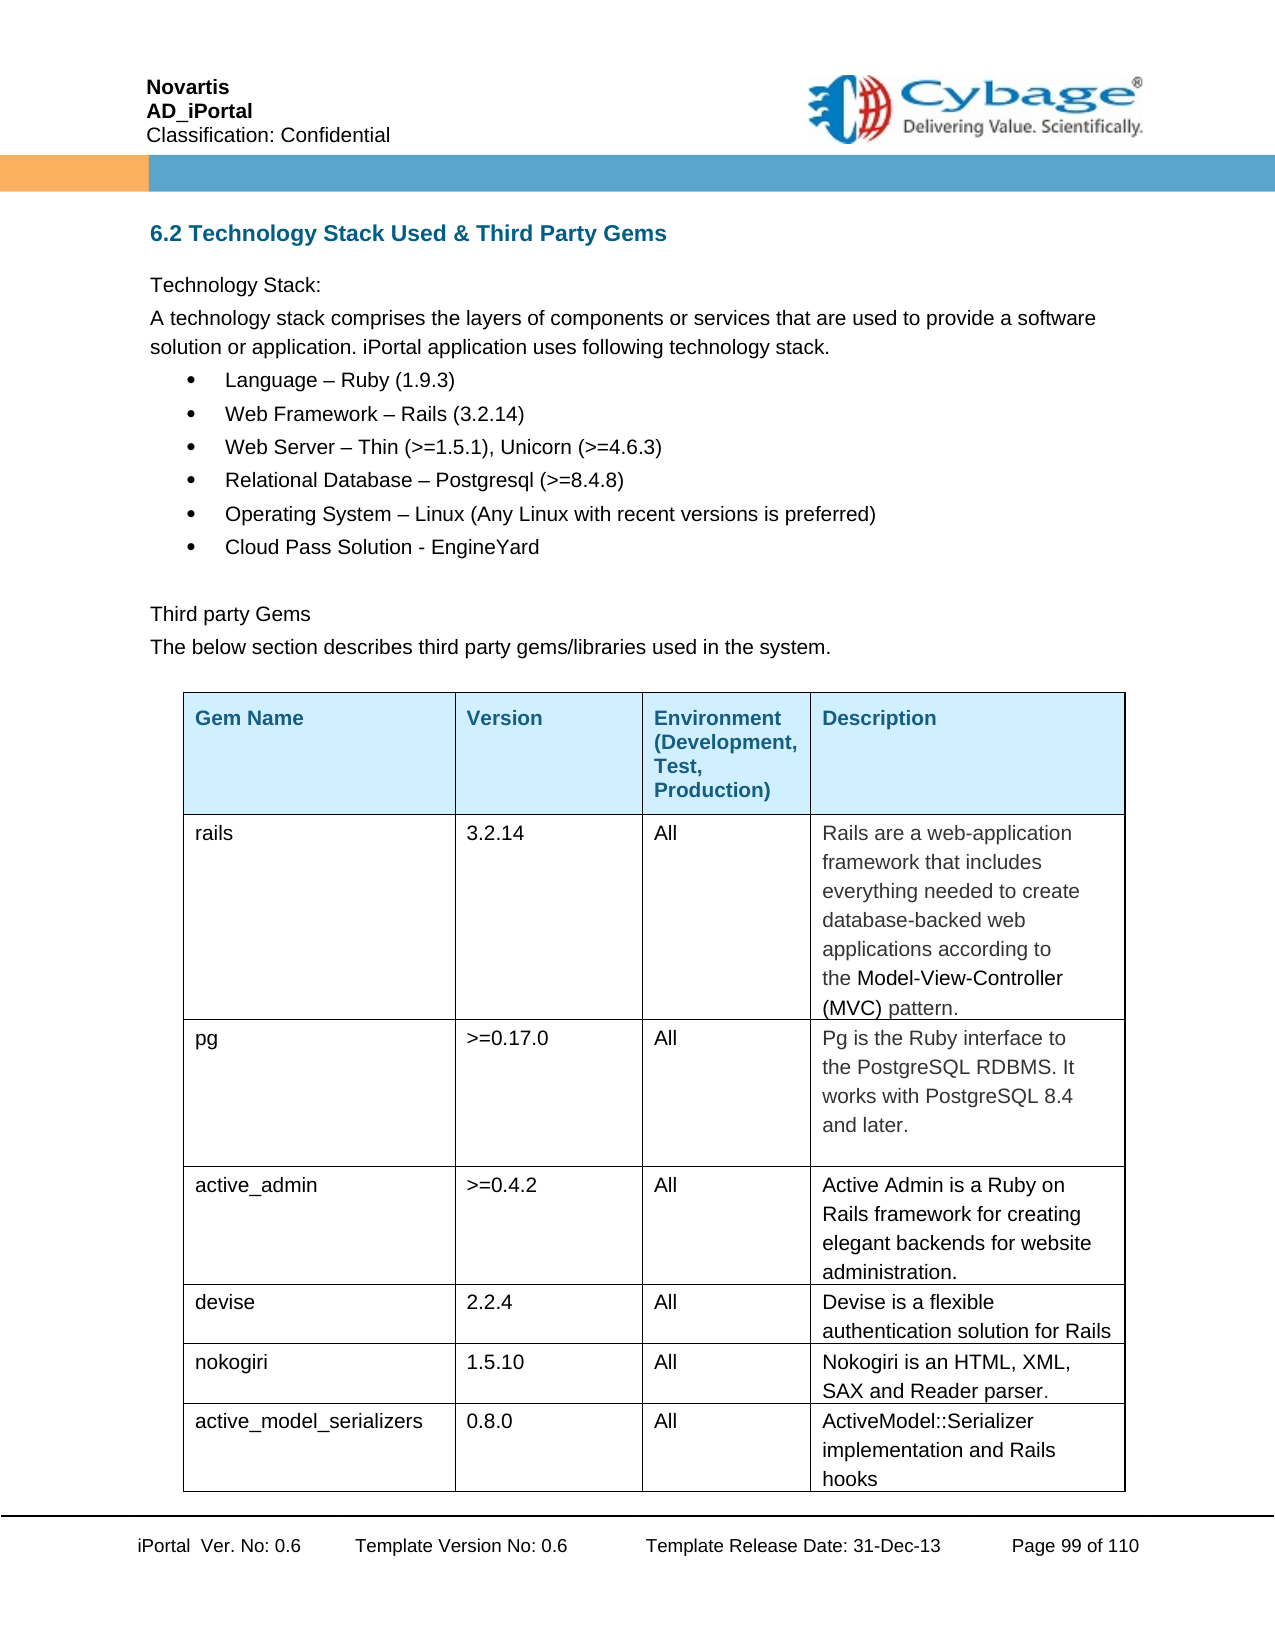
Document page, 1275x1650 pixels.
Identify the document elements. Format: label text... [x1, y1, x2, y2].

table_cell Devise is a flexible authentication solution for Rails [811, 1285, 1124, 1343]
table_cell 2.2.4 [456, 1285, 642, 1343]
table_cell 0.8.0 [456, 1404, 642, 1491]
table_cell pg [184, 1020, 455, 1166]
table_cell devise [184, 1285, 455, 1343]
table_cell All [643, 1020, 810, 1166]
text Technology Stack: [150, 267, 1125, 296]
table_cell All [643, 1167, 810, 1284]
table_header Version [456, 693, 642, 814]
table_header Description [811, 693, 1124, 814]
table_cell All [643, 815, 810, 1019]
table_cell All [643, 1285, 810, 1343]
table_cell >=0.4.2 [456, 1167, 642, 1284]
table_cell 1.5.10 [456, 1344, 642, 1403]
picture [808, 75, 1143, 144]
table_cell Rails are a web-application framework that includes everything needed to create database-backed web applications according to the Model-View-Controller (MVC) pattern. [811, 815, 1124, 1019]
list Language – Ruby (1.9.3) [187, 363, 1125, 392]
table_header Gem Name [184, 693, 455, 814]
list Relational Database – Postgresql (>=8.4.8) [187, 463, 1125, 492]
table_cell Active Admin is a Ruby on Rails framework for creating elegant backends for website administration. [811, 1167, 1124, 1284]
list Web Server – Thin (>=1.5.1), Unicorn (>=4.6.3) [187, 430, 1125, 459]
table_header Environment (Development, Test, Production) [643, 693, 810, 814]
table_cell Nokogiri is an HTML, XML, SAX and Reader parser. [811, 1344, 1124, 1403]
subtitle Technology Stack Used & Third Party Gems [150, 217, 1125, 246]
table_cell >=0.17.0 [456, 1020, 642, 1166]
table_cell ActiveModel::Serializer implementation and Rails hooks [811, 1404, 1124, 1491]
list Operating System – Linux (Any Linux with recent versions is preferred) [187, 496, 1125, 526]
table_cell All [643, 1404, 810, 1491]
text A technology stack comprises the layers of components or services that are used to provide a software solution or application. iPortal application uses following technology stack. [150, 301, 1125, 359]
table_cell Pg is the Ruby interface to the PostgreSQL RDBMS. It works with PostgreSQL 8.4 and later. [811, 1020, 1124, 1166]
table_cell 3.2.14 [456, 815, 642, 1019]
list Cloud Pass Solution - EngineYard [187, 530, 1125, 559]
table_cell active_admin [184, 1167, 455, 1284]
table_cell rails [184, 815, 455, 1019]
table_cell active_model_serializers [184, 1404, 455, 1491]
text The below section describes third party gems/libraries used in the system. [150, 630, 1125, 659]
table_cell nokogiri [184, 1344, 455, 1403]
text Third party Gems [150, 596, 1125, 626]
table_cell All [643, 1344, 810, 1403]
list Web Framework – Rails (3.2.14) [187, 396, 1125, 426]
